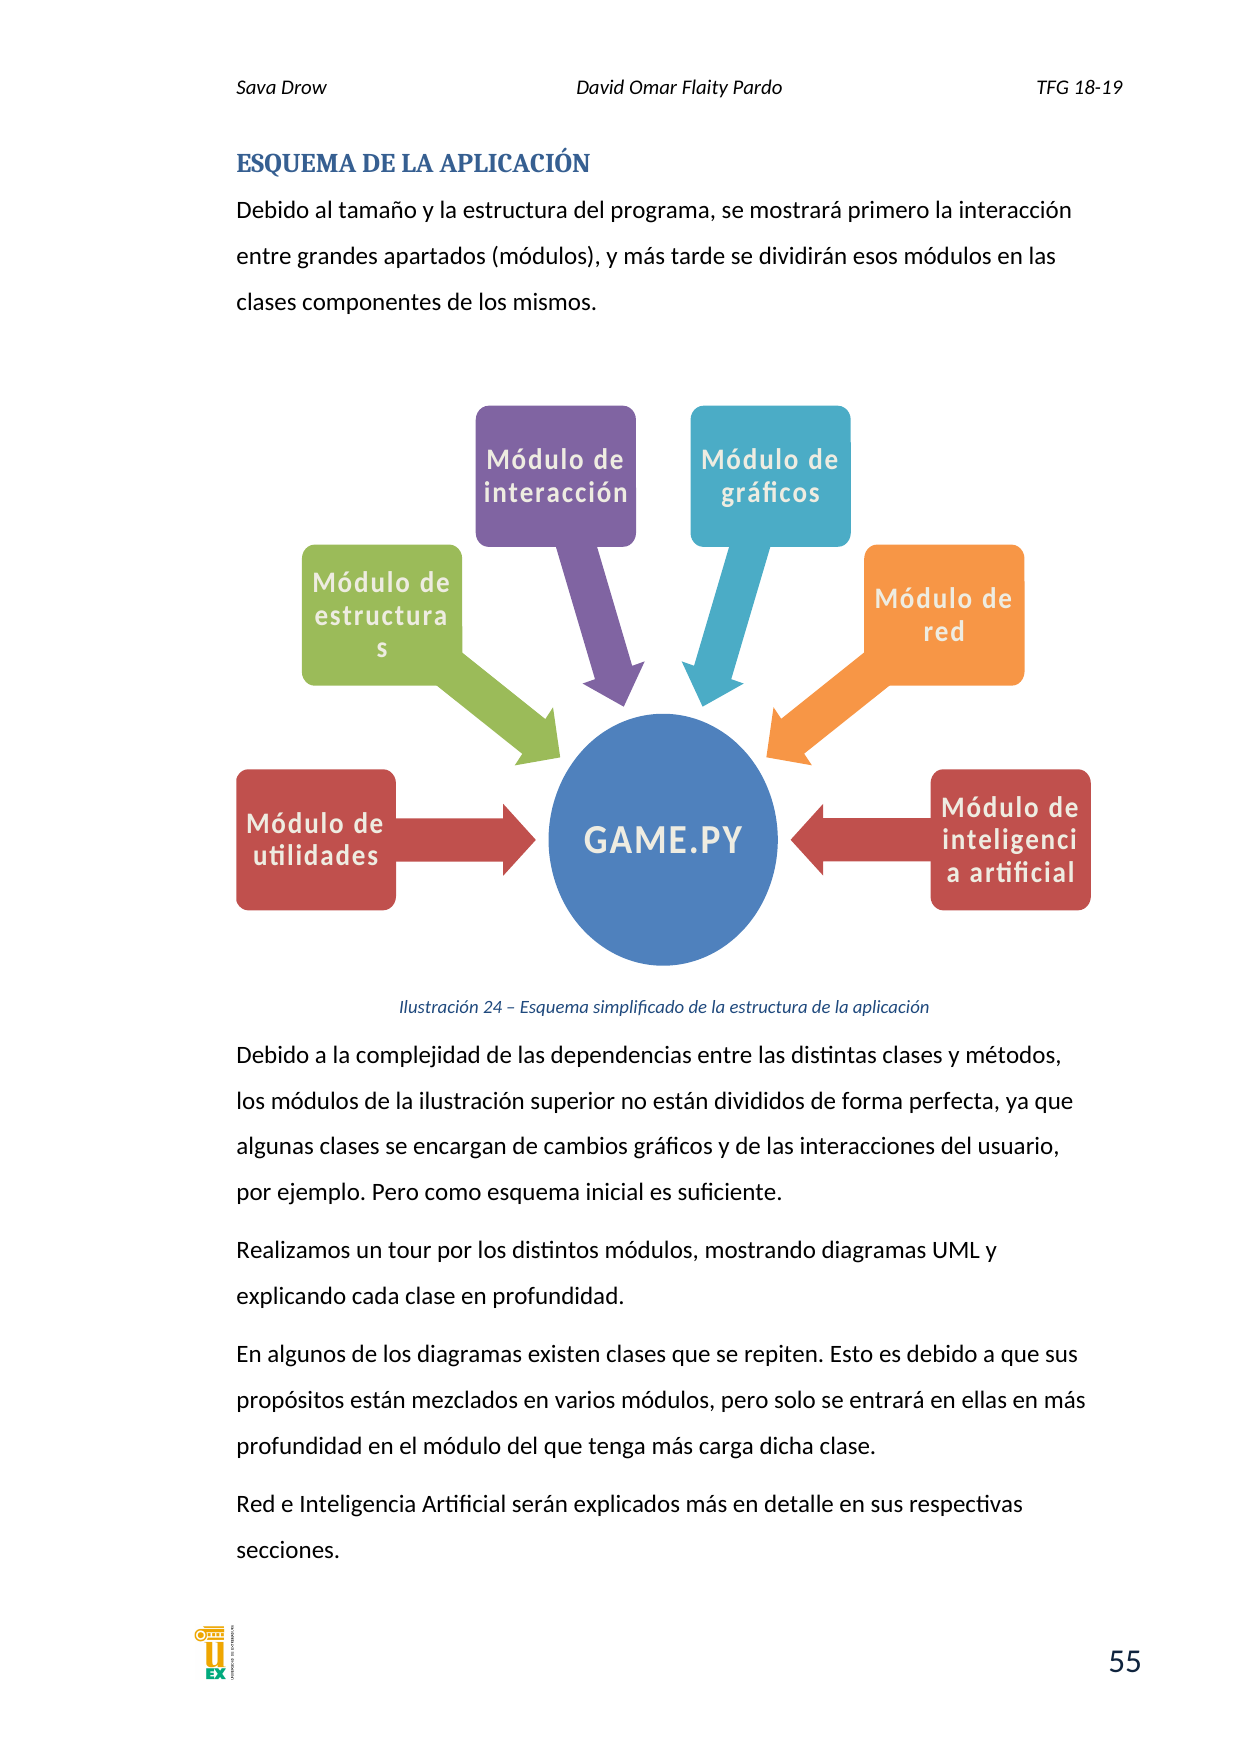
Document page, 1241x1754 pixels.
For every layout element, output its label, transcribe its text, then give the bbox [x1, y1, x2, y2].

picture [194, 1624, 237, 1680]
text Debido a la complejidad de las dependencias entre las distintas clases y métodos, los módulos de la ilustración superior no están divididos de forma perfecta, ya que algunas clases se encargan de cambios gráficos y de las interacciones del usuario, por ejemplo. Pero como esquema inicial es suficiente. [236, 1039, 1092, 1207]
text Red e Inteligencia Artificial serán explicados más en detalle en sus respectivas secciones. [236, 1488, 1092, 1564]
text Realizamos un tour por los distintos módulos, mostrando diagramas UML y explicando cada clase en profundidad. [236, 1234, 1092, 1311]
subtitle ESQUEMA DE LA APLICACIÓN [236, 148, 1092, 179]
text En algunos de los diagramas existen clases que se repiten. Esto es debido a que sus propósitos están mezclados en varios módulos, pero solo se entrará en ellas en más profundidad en el módulo del que tenga más carga dicha clase. [236, 1338, 1092, 1460]
text Debido al tamaño y la estructura del programa, se mostrará primero la interacción entre grandes apartados (módulos), y más tarde se dividirán esos módulos en las clases componentes de los mismos. [236, 194, 1092, 316]
text Ilustración 24 – Esquema simplificado de la estructura de la aplicación [236, 995, 1092, 1018]
